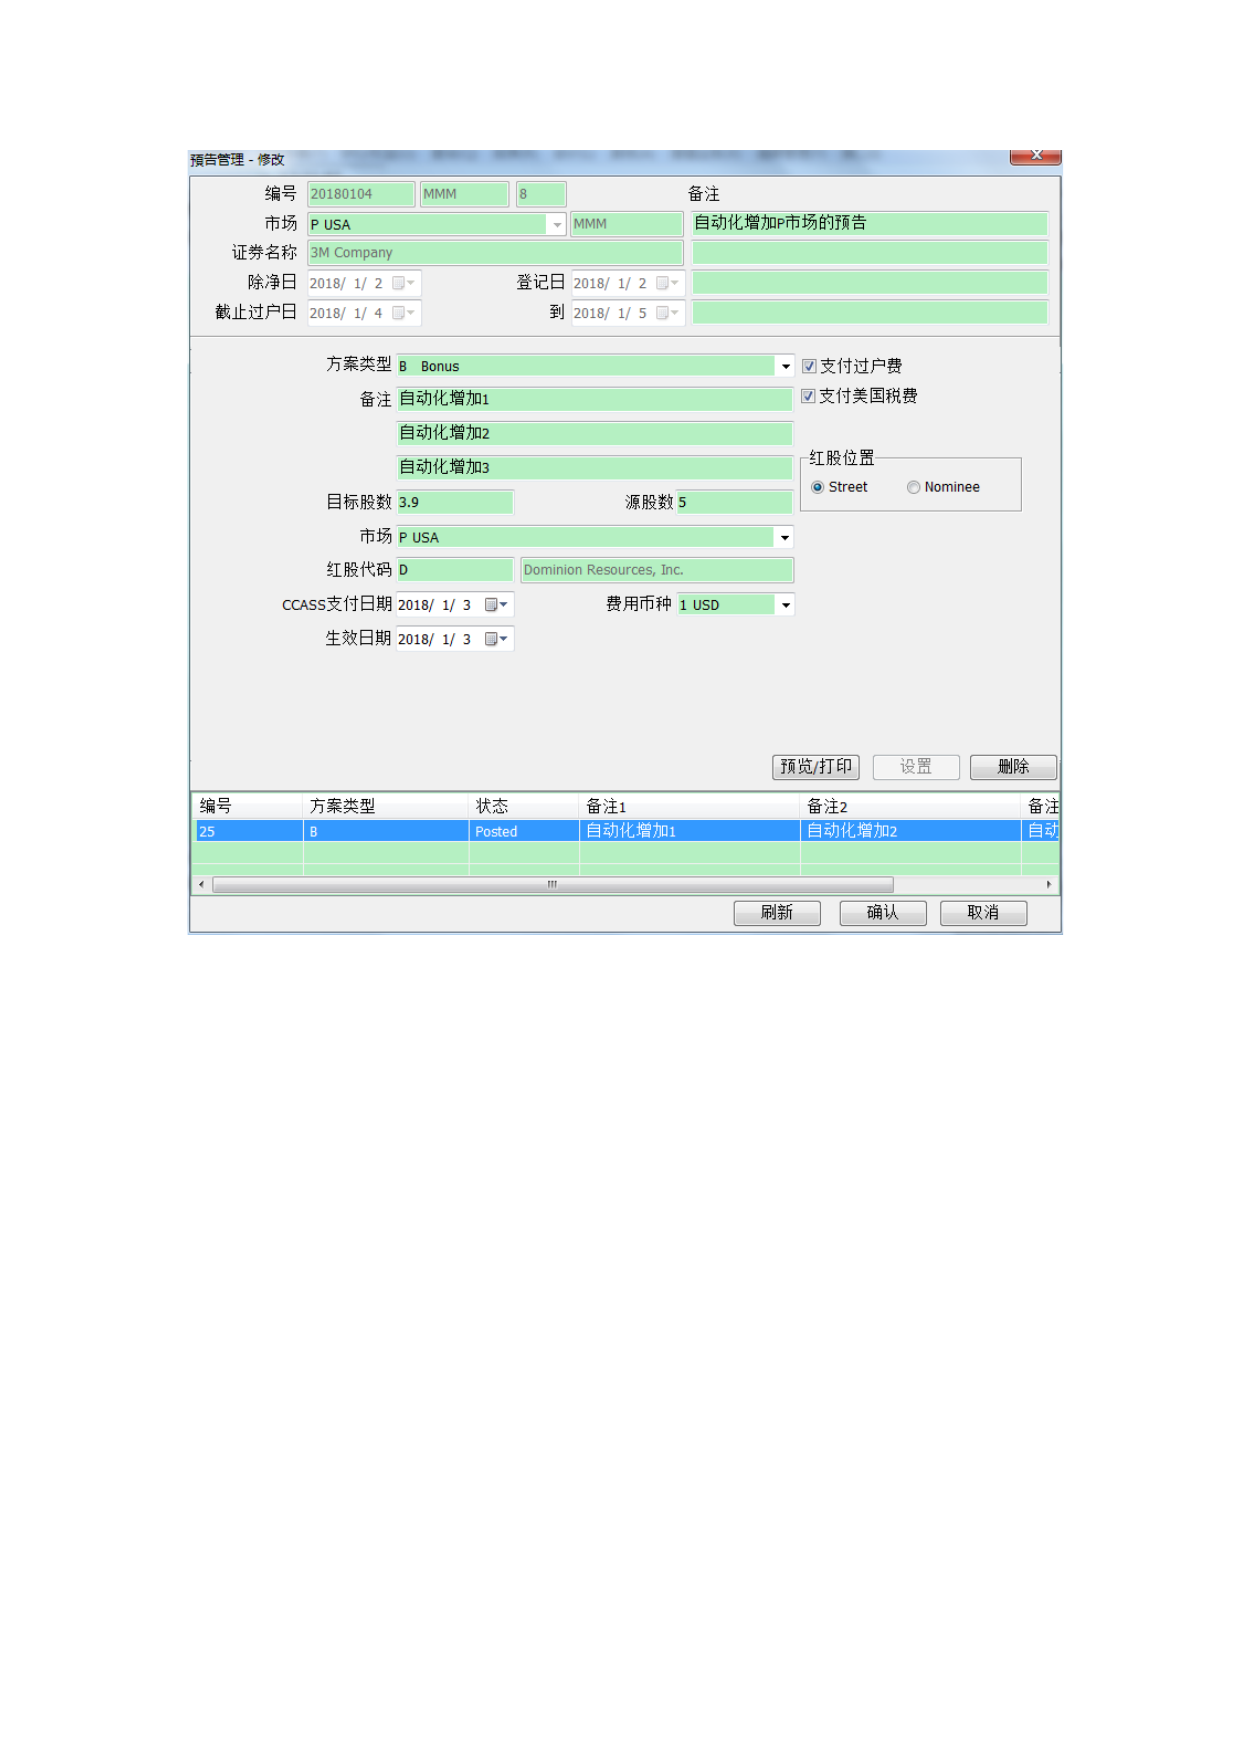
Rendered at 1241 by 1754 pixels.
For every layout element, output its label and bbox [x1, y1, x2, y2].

picture [187, 150, 1064, 935]
